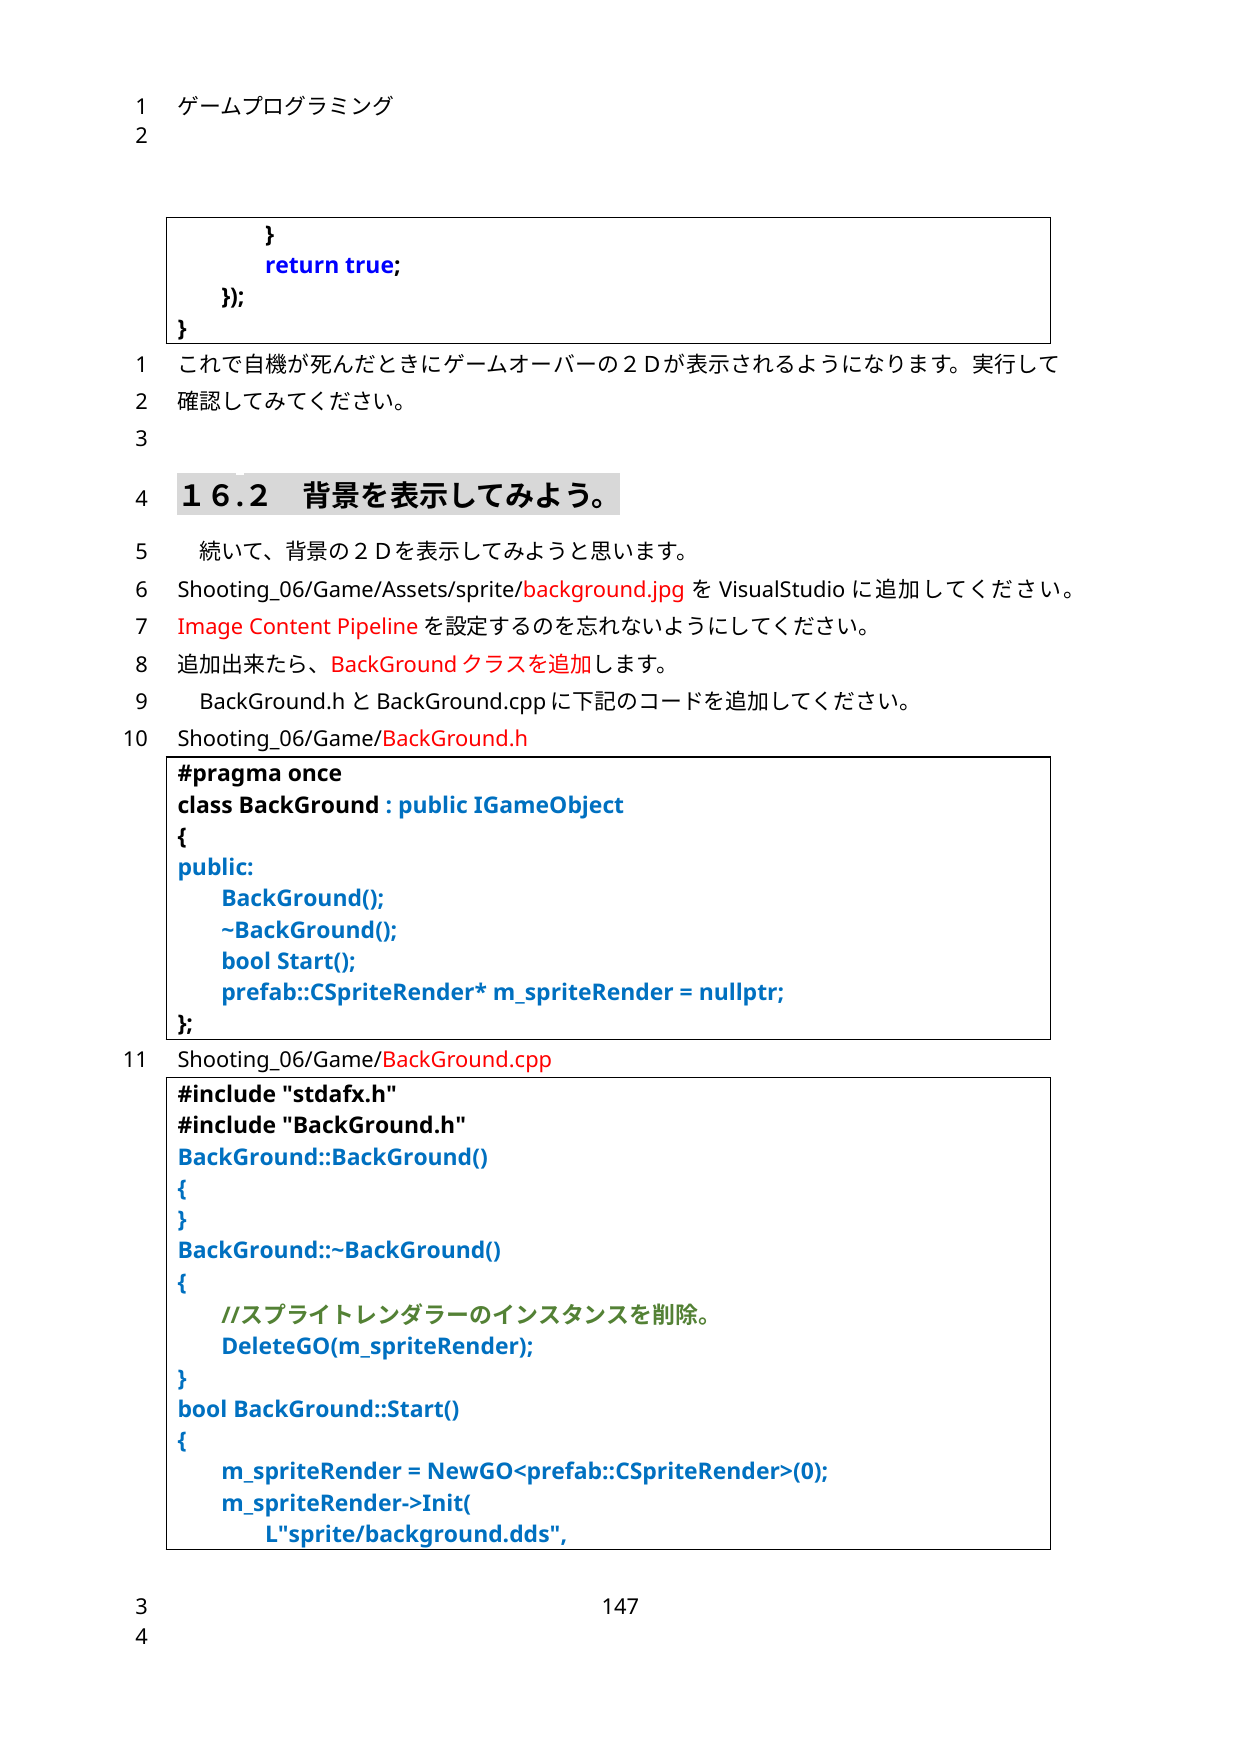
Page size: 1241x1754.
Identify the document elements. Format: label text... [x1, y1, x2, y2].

text BackGround.hとBackGround.cppに下記のコードを追加してください。 [177, 681, 1063, 719]
text これで自機が死んだときにゲームオーバーの２Ｄが表示されるようになります。実行して確認してみてください。 [177, 344, 1063, 419]
text Shooting_06/Game/BackGround.cpp [177, 1040, 1063, 1077]
subtitle １６.２ 背景を表示してみよう。 [177, 456, 1063, 531]
table_header #pragma once class BackGround : public IGameObject { public: BackGround(); ~BackGround(); bool Start(); prefab::CSpriteRender* m_spriteRender = nullptr; }; [167, 758, 1050, 1039]
text Shooting_06/Game/BackGround.h [177, 719, 1063, 756]
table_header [167, 218, 1050, 343]
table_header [167, 1078, 1050, 1549]
text 追加出来たら、BackGroundクラスを追加します。 [177, 644, 1063, 681]
text Shooting_06/Game/Assets/sprite/background.jpgをVisualStudioに追加してください。Image Content Pipelineを設定するのを忘れないようにしてください。 [177, 569, 1063, 644]
text 続いて、背景の２Ｄを表示してみようと思います。 [177, 531, 1063, 569]
